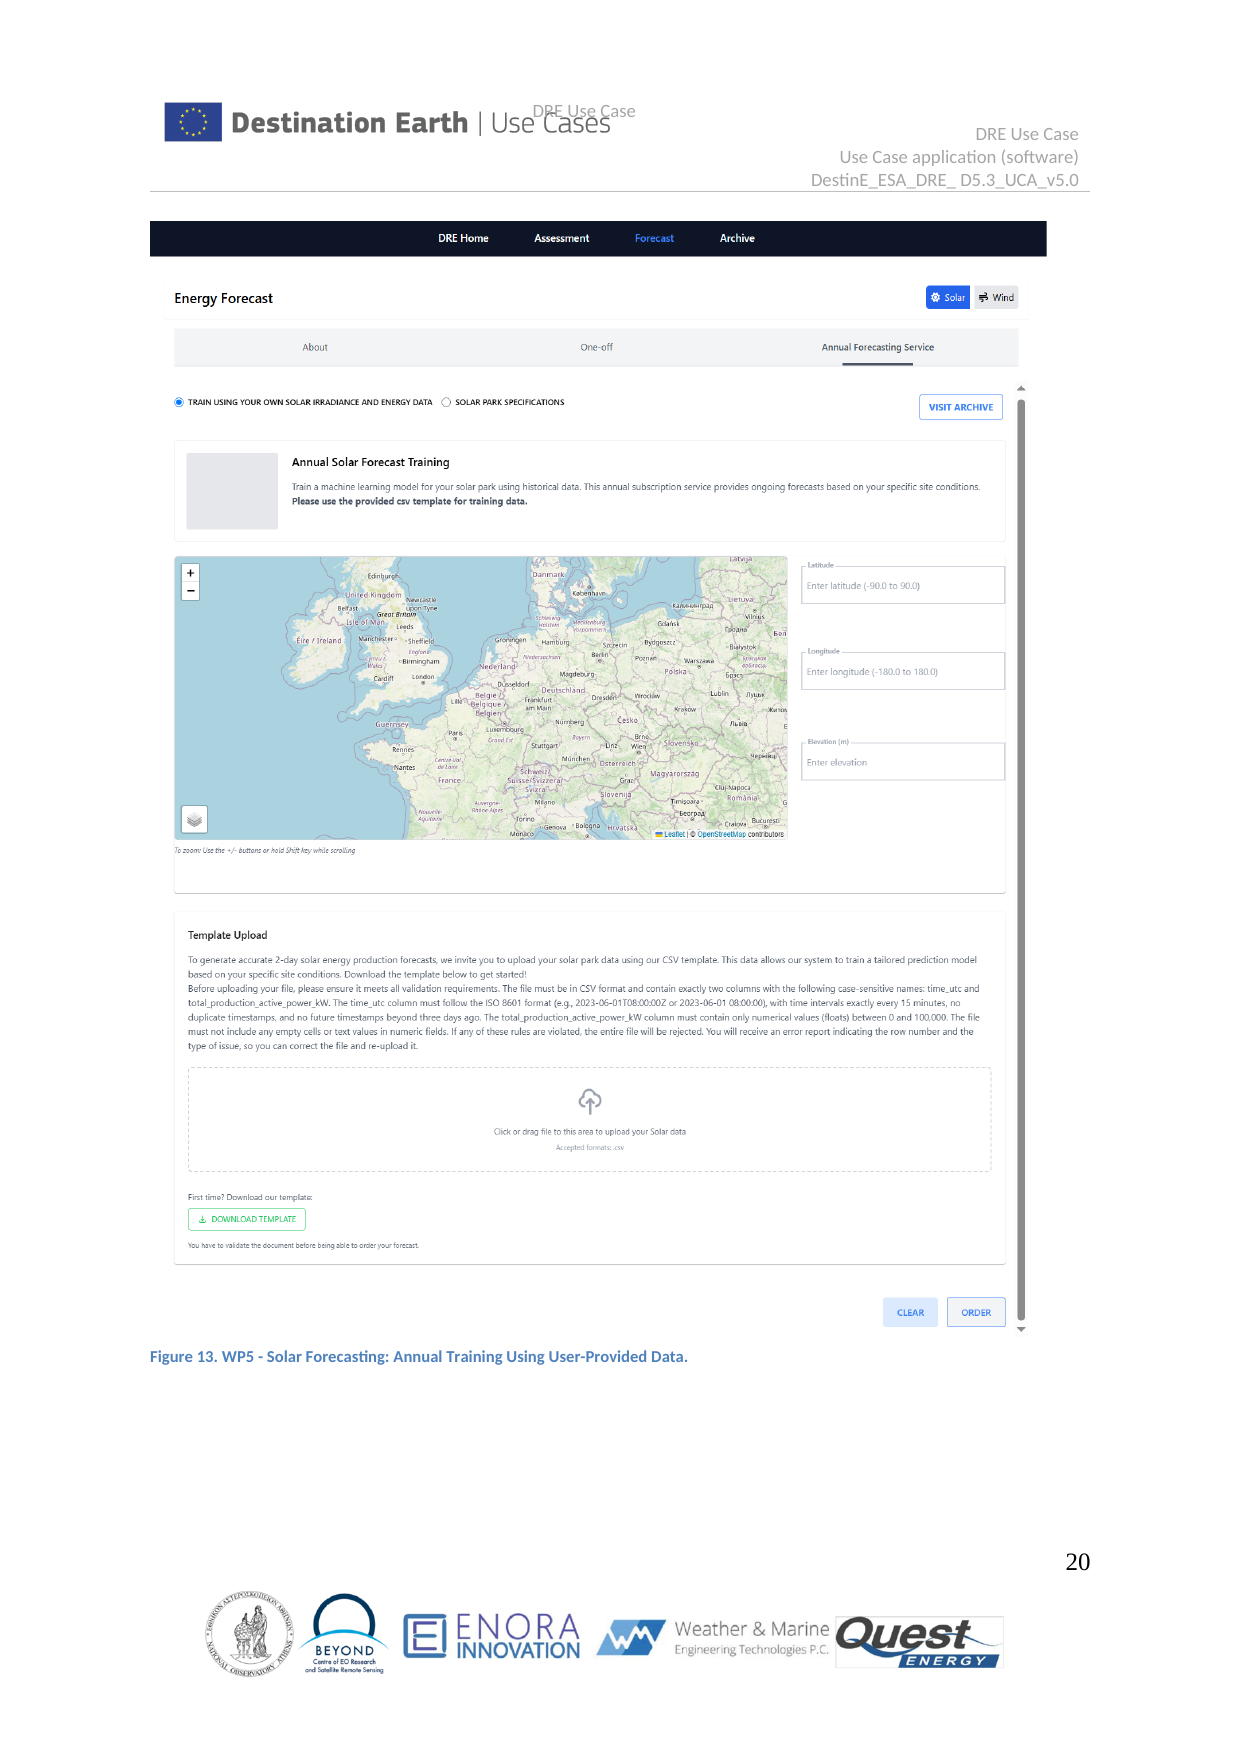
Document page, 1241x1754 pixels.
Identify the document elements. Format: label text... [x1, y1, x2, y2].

picture [189, 1576, 1014, 1687]
picture [161, 99, 617, 146]
text Figure 13. WP5 - Solar Forecasting: Annual Training Using User-Provided Data. [150, 1346, 1090, 1366]
picture [150, 221, 1047, 1346]
